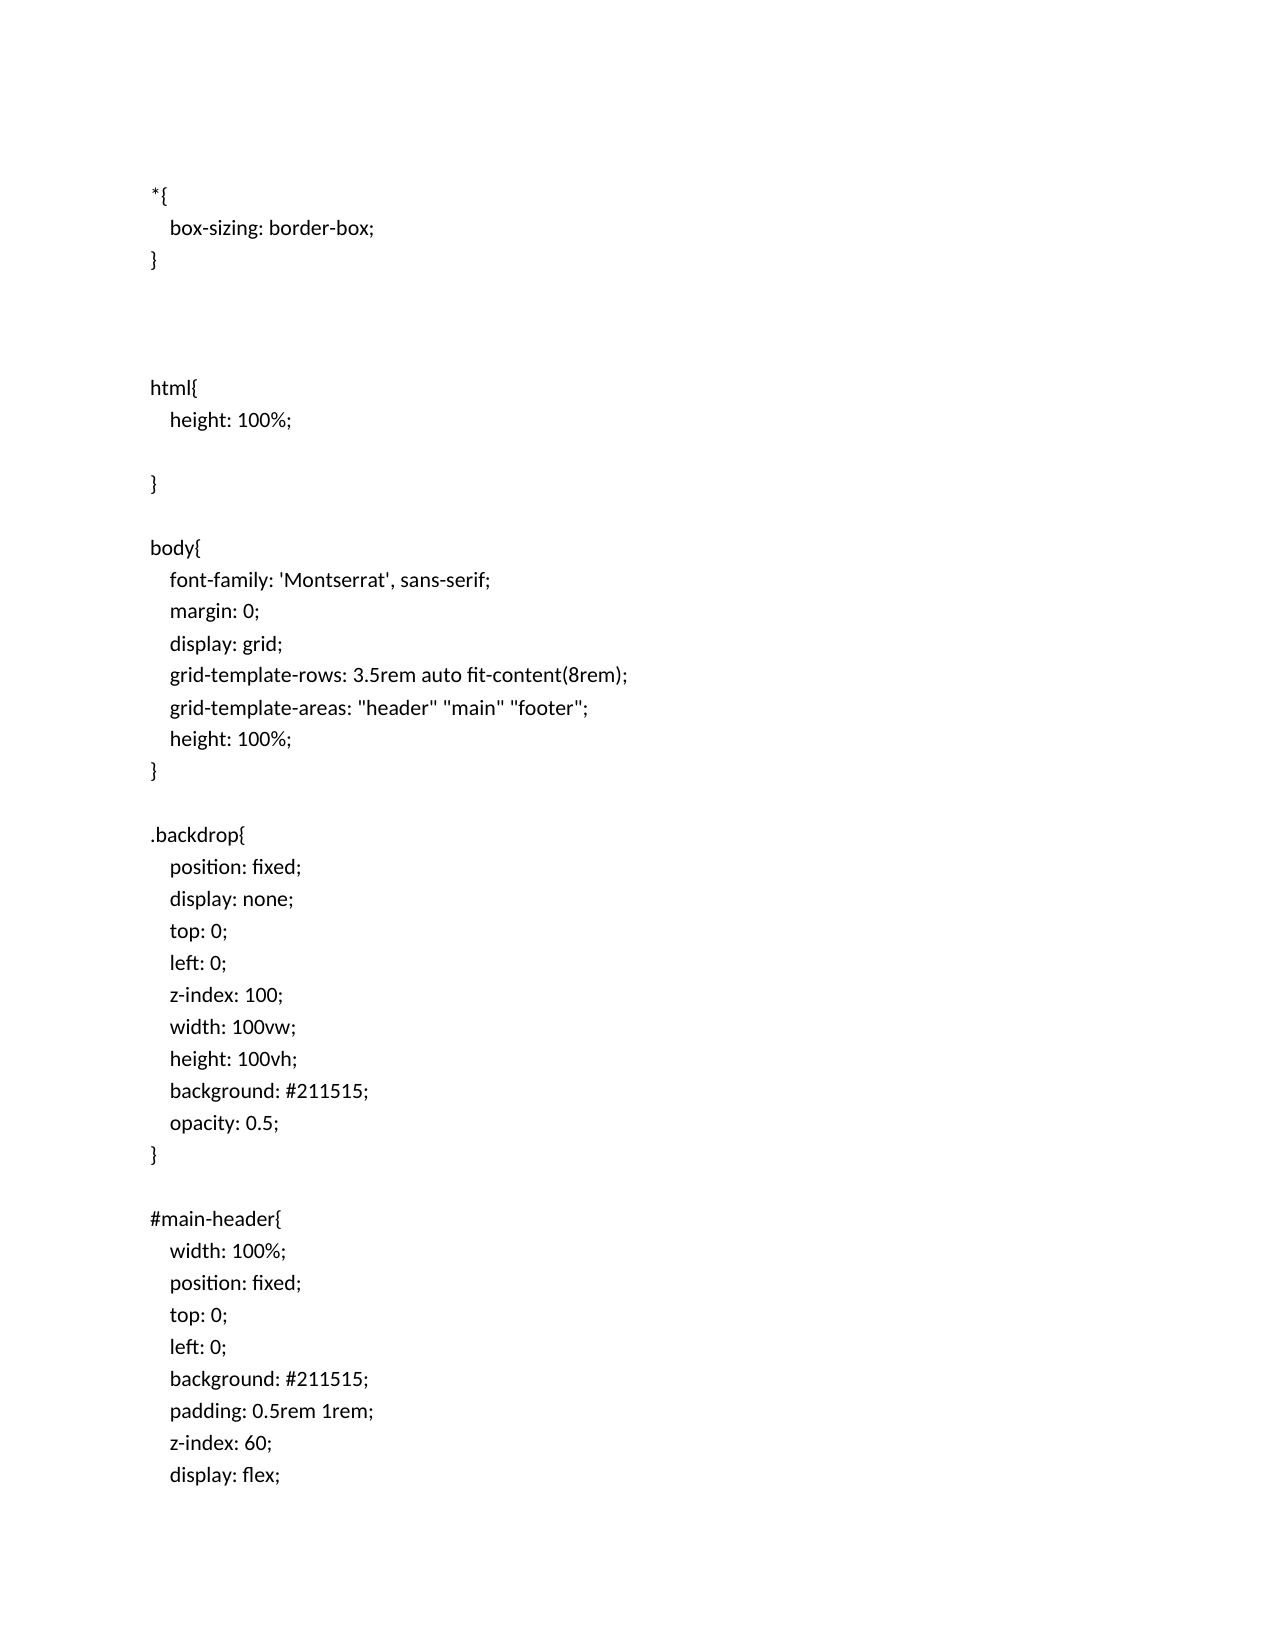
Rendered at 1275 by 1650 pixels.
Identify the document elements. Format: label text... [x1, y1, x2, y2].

text height: 100%; [150, 726, 1125, 752]
text z-index: 100; [150, 981, 1125, 1008]
text height: 100%; [150, 406, 1125, 432]
text margin: 0; [150, 598, 1125, 624]
text } [150, 246, 1125, 273]
text #main-header{ [150, 1205, 1125, 1232]
text display: grid; [150, 630, 1125, 656]
text display: flex; [150, 1461, 1125, 1488]
text position: fixed; [150, 853, 1125, 880]
text position: fixed; [150, 1269, 1125, 1296]
text z-index: 60; [150, 1429, 1125, 1456]
text grid-template-rows: 3.5rem auto fit-content(8rem); [150, 662, 1125, 688]
text display: none; [150, 886, 1125, 912]
text width: 100%; [150, 1237, 1125, 1264]
text top: 0; [150, 1301, 1125, 1328]
text top: 0; [150, 917, 1125, 944]
text html{ [150, 374, 1125, 401]
text padding: 0.5rem 1rem; [150, 1397, 1125, 1424]
text } [150, 1141, 1125, 1168]
text body{ [150, 534, 1125, 560]
text } [150, 758, 1125, 784]
text width: 100vw; [150, 1013, 1125, 1040]
text font-family: 'Montserrat', sans-serif; [150, 566, 1125, 592]
text height: 100vh; [150, 1045, 1125, 1072]
text left: 0; [150, 1333, 1125, 1360]
text box-sizing: border-box; [150, 214, 1125, 241]
text *{ [150, 182, 1125, 209]
text .backdrop{ [150, 822, 1125, 848]
text left: 0; [150, 949, 1125, 976]
text background: #211515; [150, 1077, 1125, 1104]
text grid-template-areas: "header" "main" "footer"; [150, 694, 1125, 720]
text opacity: 0.5; [150, 1109, 1125, 1136]
text } [150, 470, 1125, 496]
text background: #211515; [150, 1365, 1125, 1392]
